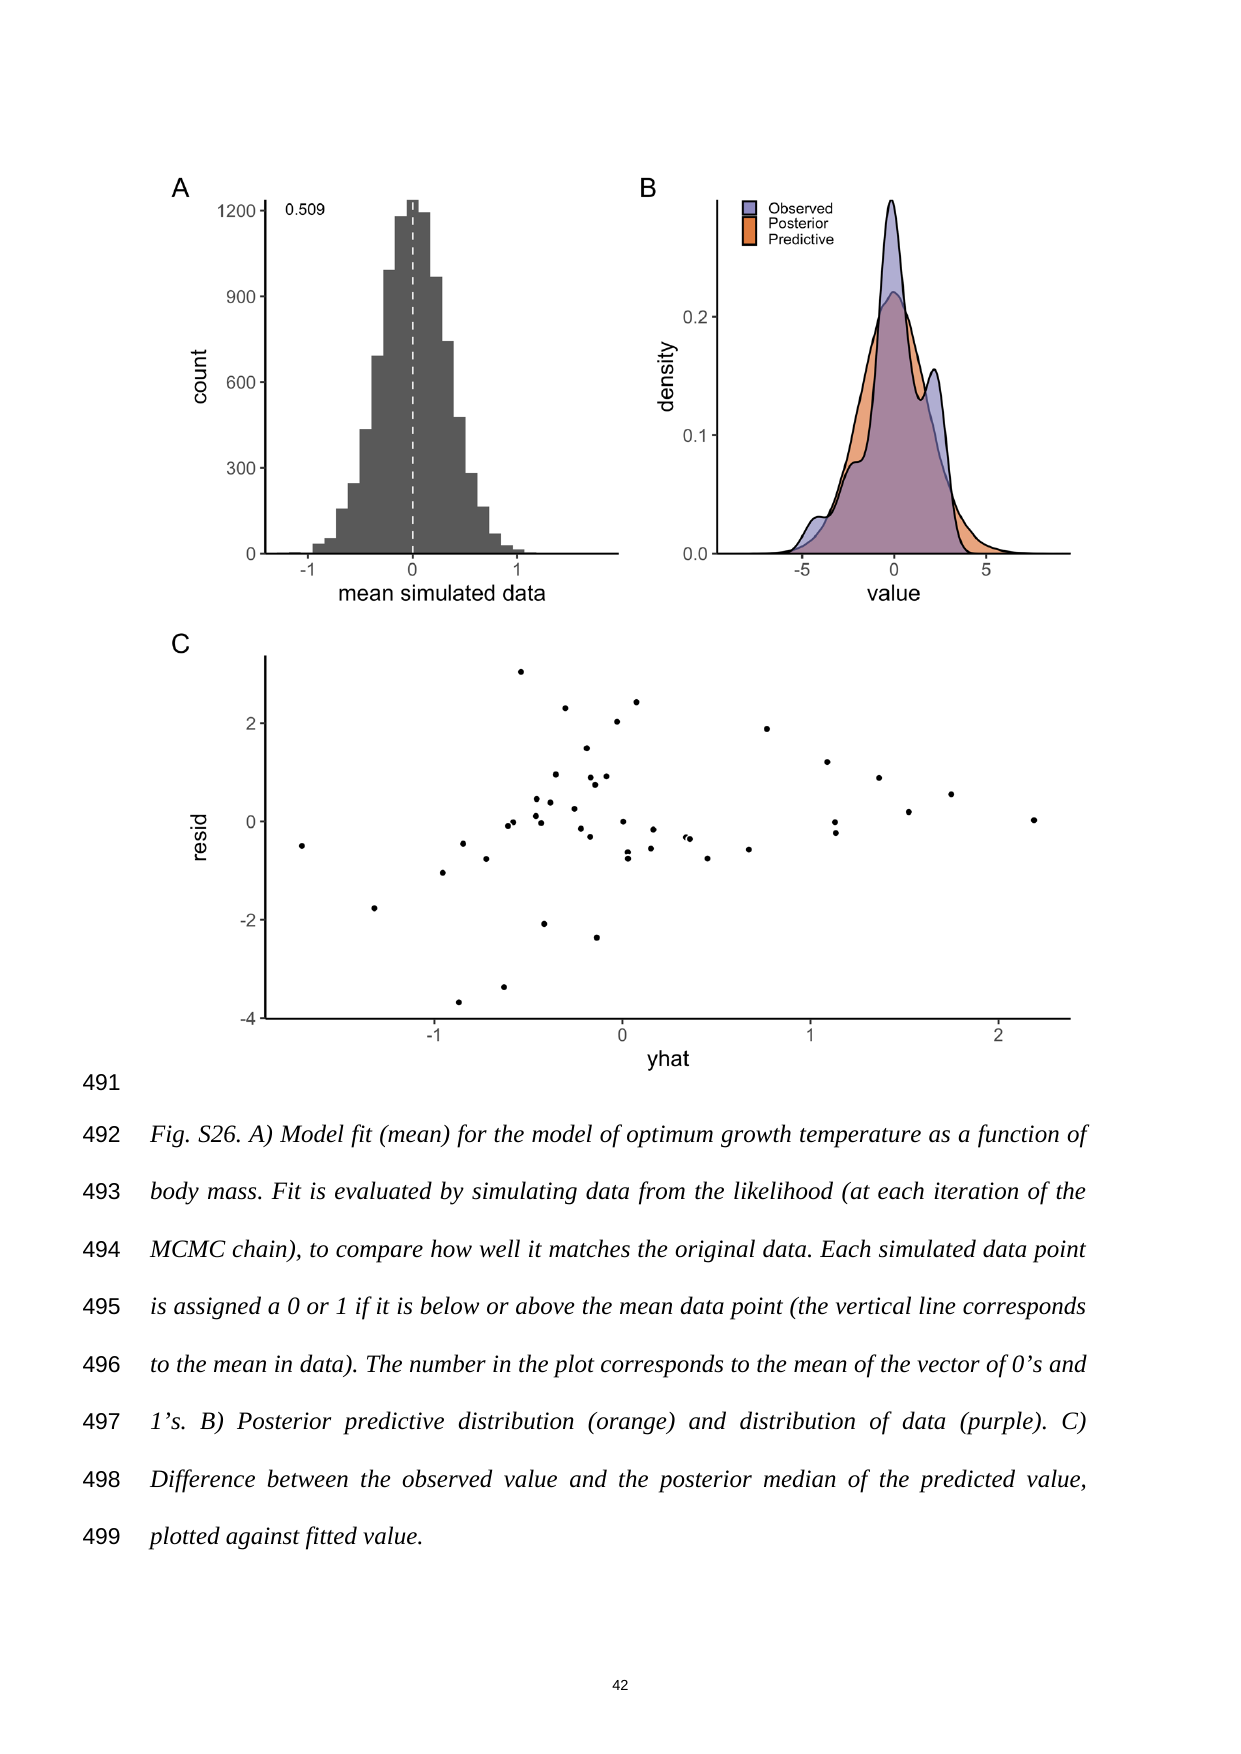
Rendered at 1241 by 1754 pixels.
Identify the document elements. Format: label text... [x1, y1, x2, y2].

text Fig. S26. A) Model fit (mean) for the model of optimum growth temperature as a function of body mass. Fit is evaluated by simulating data from the likelihood (at each iteration of the MCMC chain), to compare how well it matches the original data. Each simulated data point is assigned a 0 or 1 if it is below or above the mean data point (the vertical line corresponds to the mean in data). The number in the plot corresponds to the mean of the vector of 0’s and 1’s. B) Posterior predictive distribution (orange) and distribution of data (purple). C) Difference between the observed value and the posterior median of the predicted value, plotted against fitted value. [150, 1119, 1090, 1550]
picture [150, 150, 1091, 1091]
